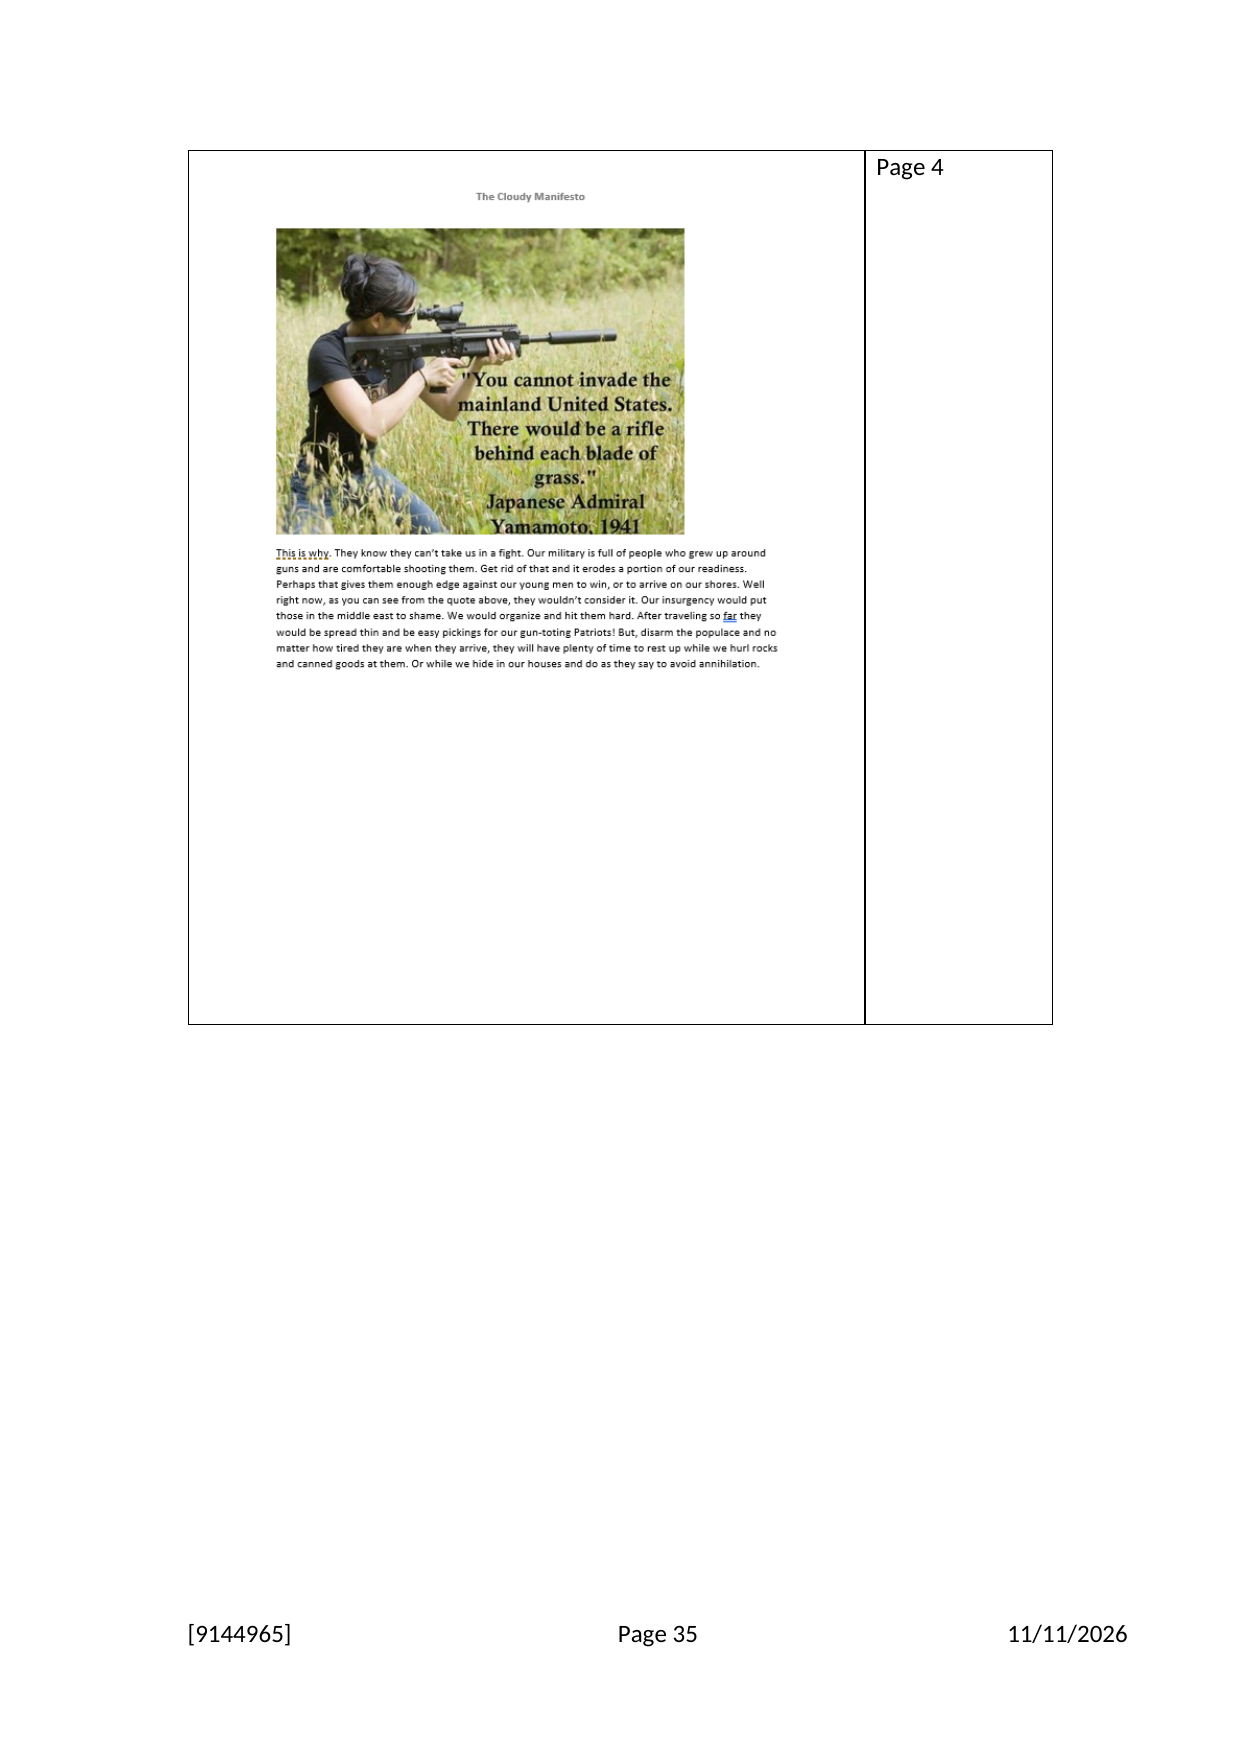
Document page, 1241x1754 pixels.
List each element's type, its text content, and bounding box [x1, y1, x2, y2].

table_cell [189, 151, 864, 1024]
table_cell Page 4 [866, 151, 1052, 1024]
picture [199, 151, 862, 1010]
